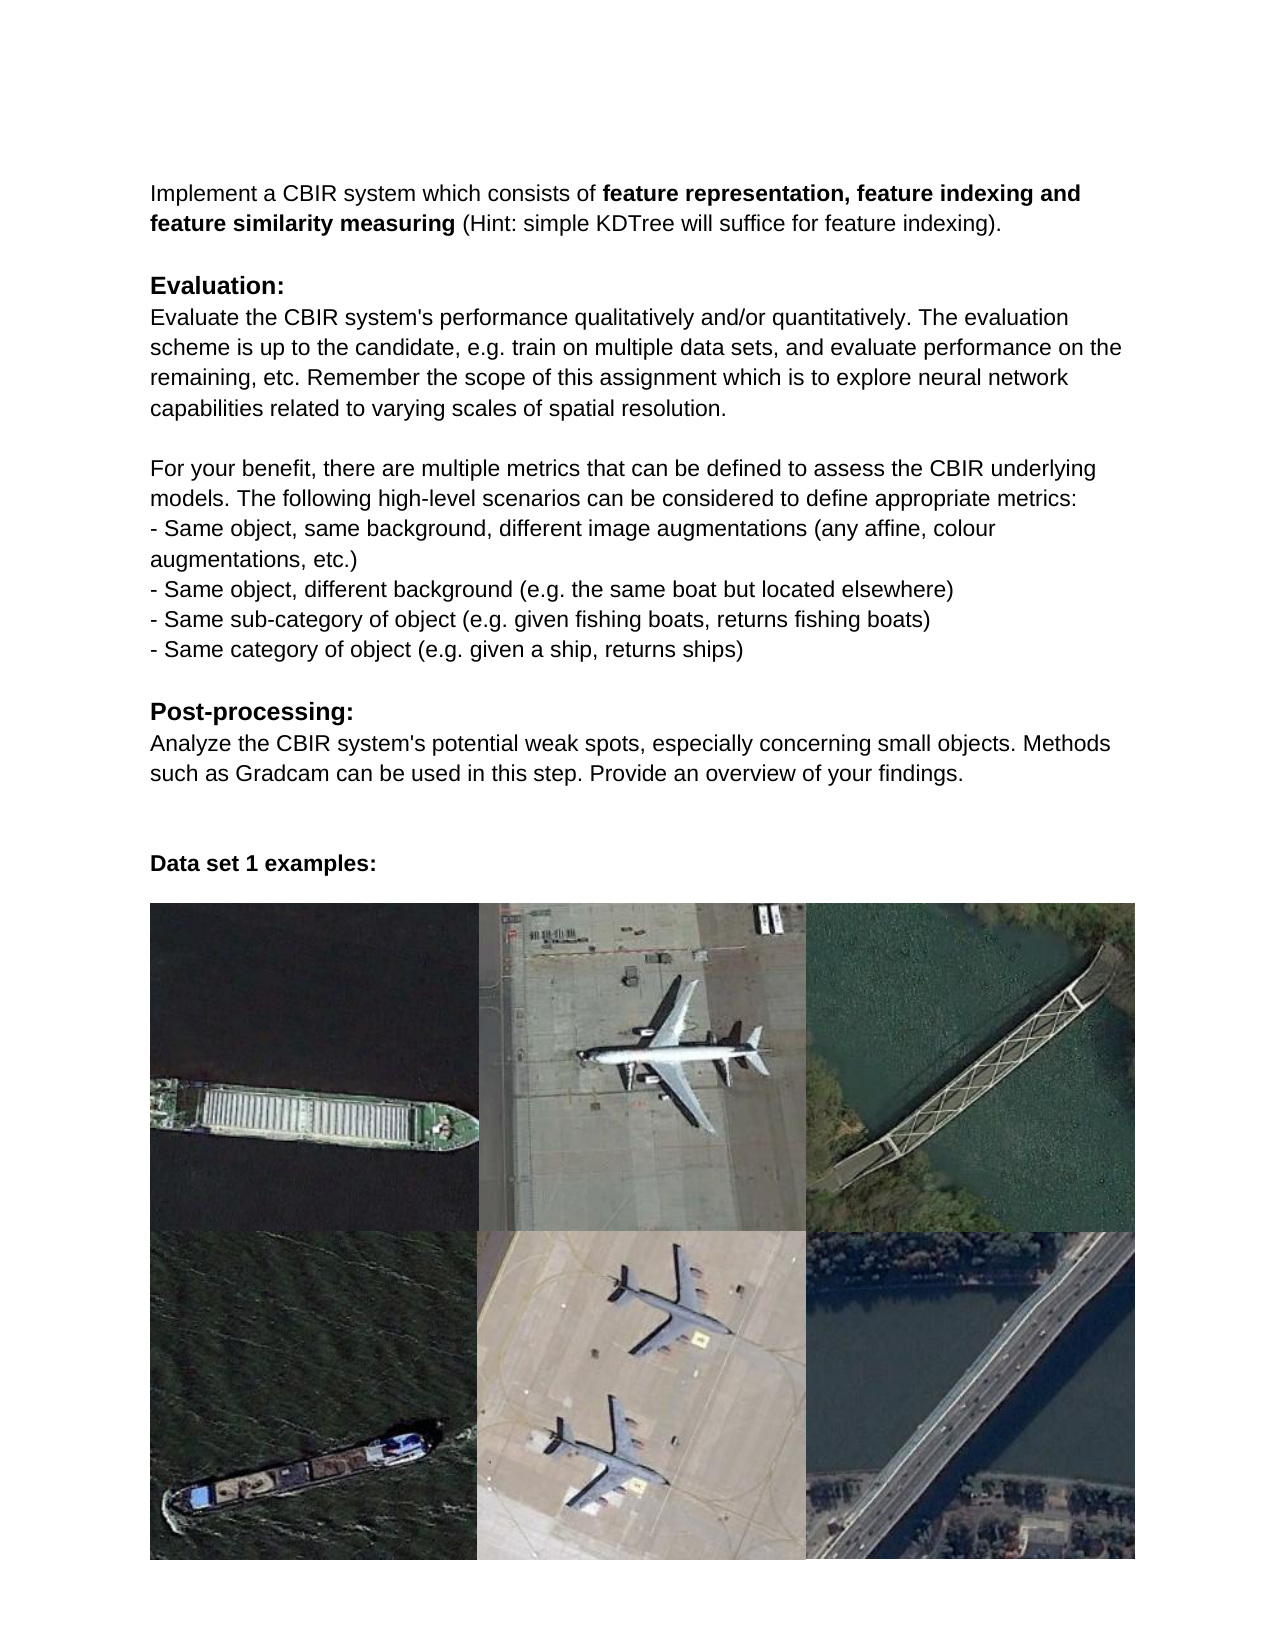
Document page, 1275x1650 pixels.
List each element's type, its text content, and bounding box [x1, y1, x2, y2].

text Evaluation: [150, 271, 1125, 299]
text Analyze the CBIR system's potential weak spots, especially concerning small objects. Methods such as Gradcam can be used in this step. Provide an overview of your findings. [150, 729, 1125, 786]
text Implement a CBIR system which consists of feature representation, feature indexing and feature similarity measuring (Hint: simple KDTree will suffice for feature indexing). [150, 180, 1125, 237]
text Post-processing: [150, 697, 1125, 725]
text - Same object, different background (e.g. the same boat but located elsewhere) [150, 576, 1125, 602]
picture [150, 903, 1135, 1560]
text - Same category of object (e.g. given a ship, returns ships) [150, 636, 1125, 662]
text Data set 1 examples: [150, 850, 1125, 877]
text Evaluate the CBIR system's performance qualitatively and/or quantitatively. The evaluation scheme is up to the candidate, e.g. train on multiple data sets, and evaluate performance on the remaining, etc. Remember the scope of this assignment which is to explore neural network capabilities related to varying scales of spatial resolution. [150, 304, 1125, 421]
text - Same sub-category of object (e.g. given fishing boats, returns fishing boats) [150, 606, 1125, 632]
text For your benefit, there are multiple metrics that can be defined to assess the CBIR underlying models. The following high-level scenarios can be considered to define appropriate metrics: - Same object, same background, different image augmentations (any affine, colour augmentations, etc.) [150, 455, 1125, 572]
